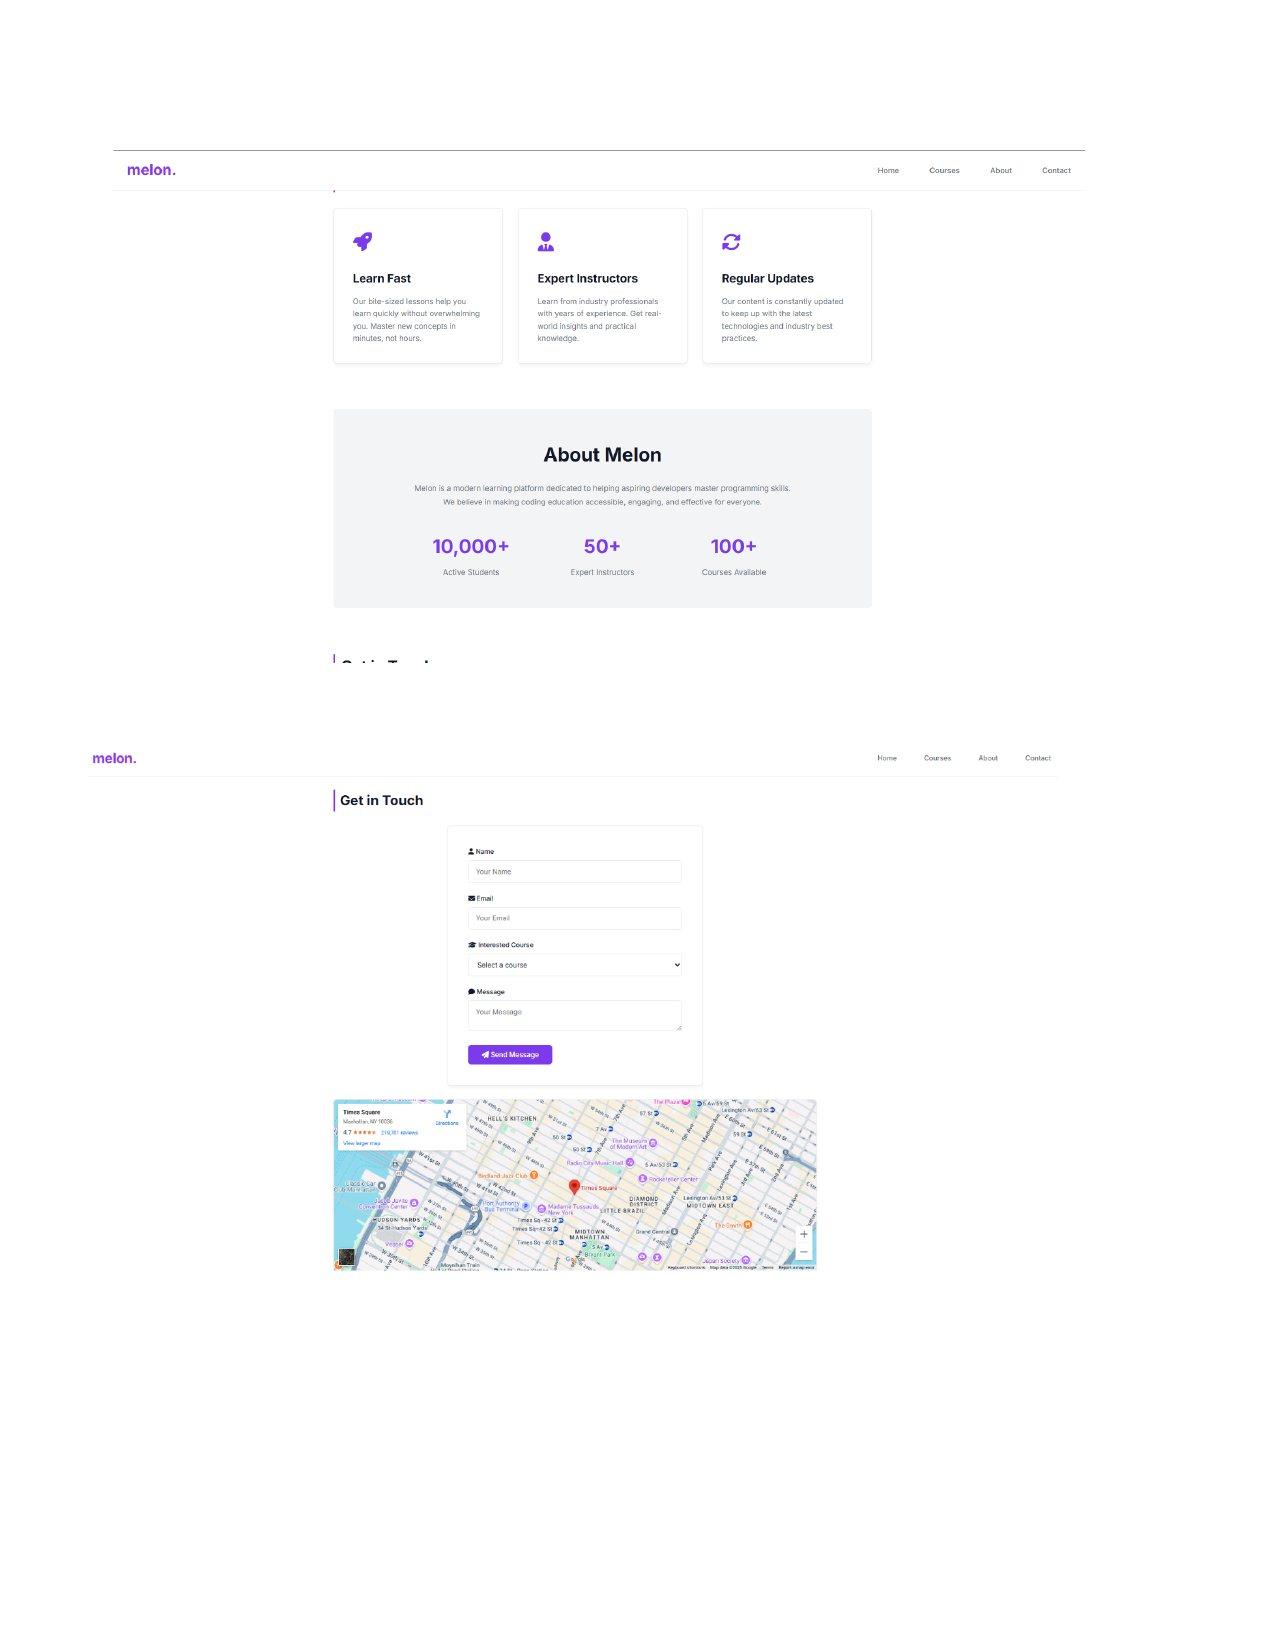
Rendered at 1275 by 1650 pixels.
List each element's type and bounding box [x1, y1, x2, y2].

picture [112, 150, 1084, 663]
picture [86, 745, 1058, 1269]
